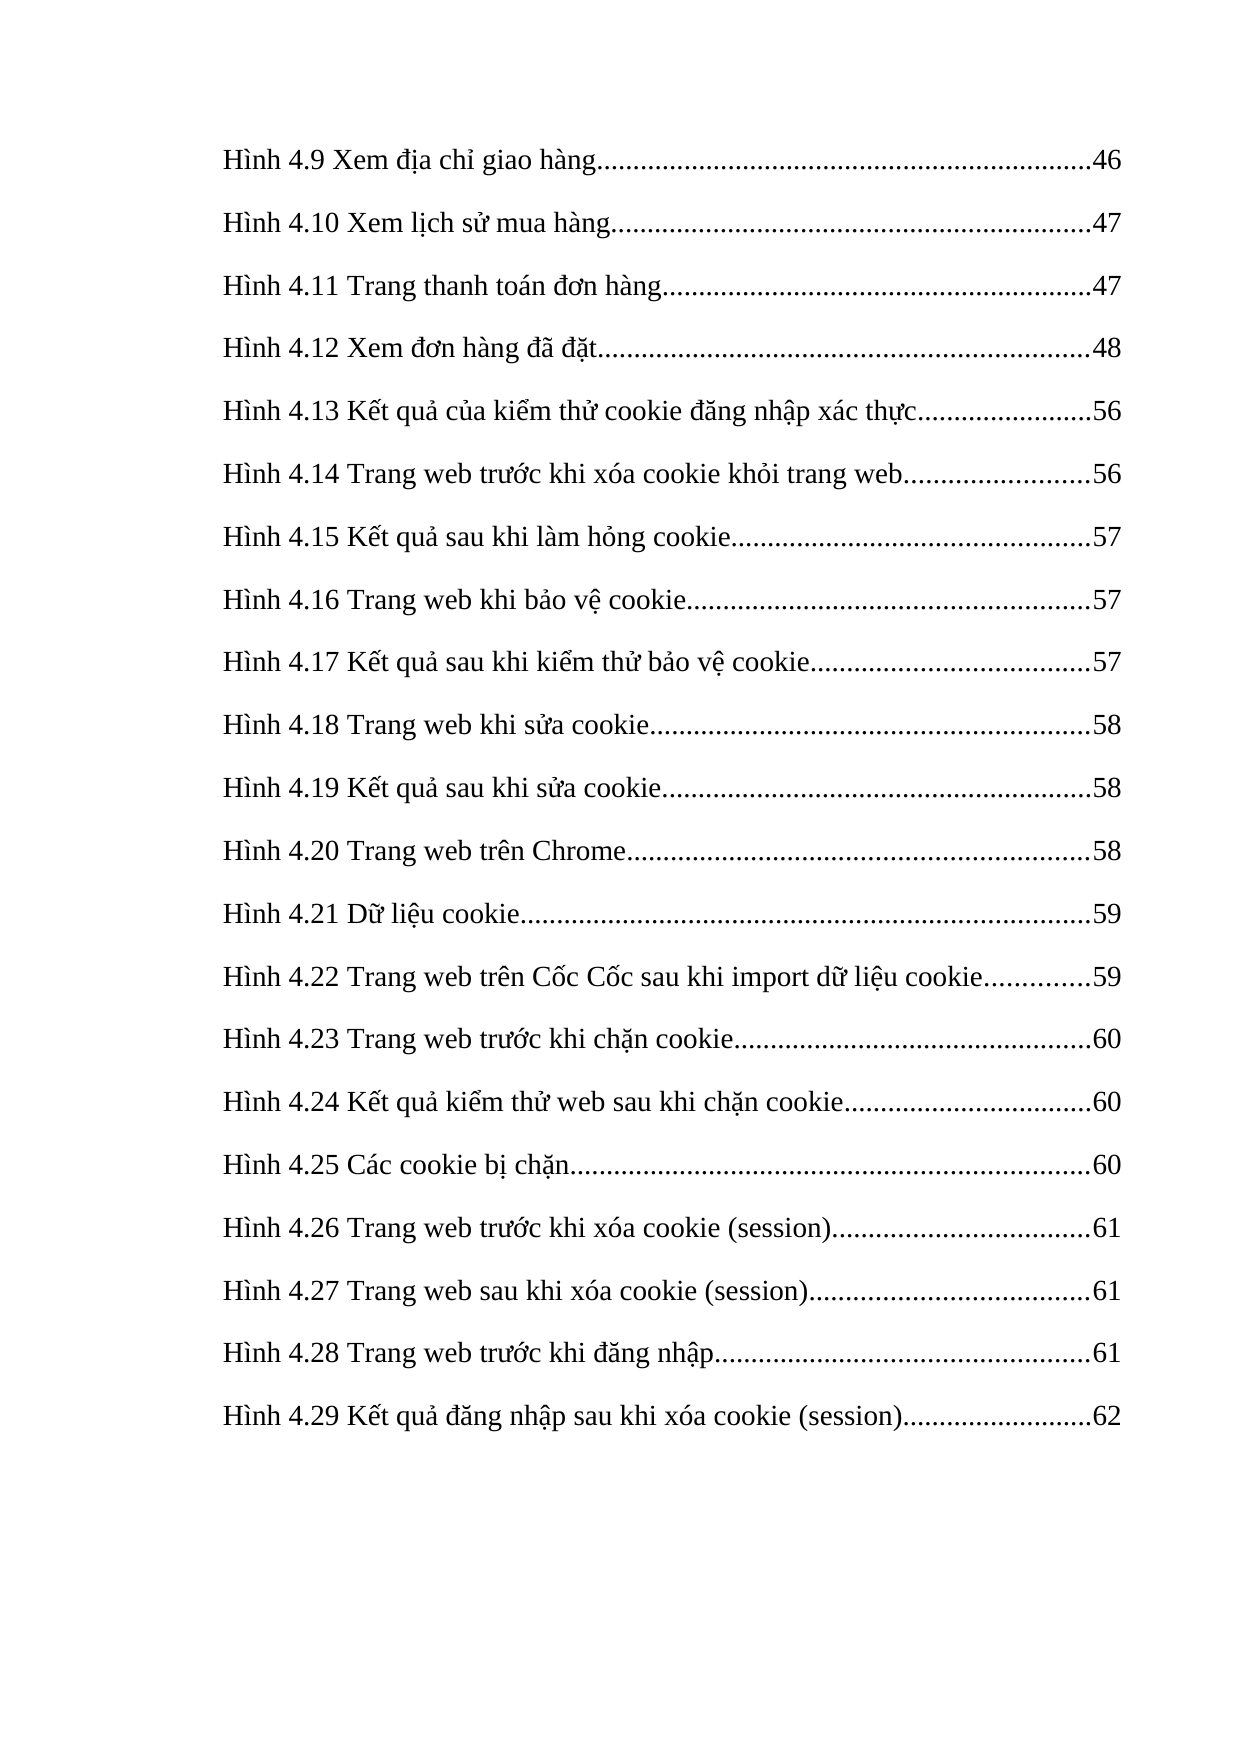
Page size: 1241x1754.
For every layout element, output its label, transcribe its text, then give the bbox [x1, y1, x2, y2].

text Hình 4.27 Trang web sau khi xóa cookie (session) 61 [148, 1273, 1122, 1306]
text Hình 4.22 Trang web trên Cốc Cốc sau khi import dữ liệu cookie 59 [148, 959, 1122, 992]
text Hình 4.16 Trang web khi bảo vệ cookie 57 [148, 582, 1122, 615]
text Hình 4.13 Kết quả của kiểm thử cookie đăng nhập xác thực 56 [148, 393, 1122, 427]
text Hình 4.29 Kết quả đăng nhập sau khi xóa cookie (session) 62 [148, 1398, 1122, 1432]
text Hình 4.20 Trang web trên Chrome 58 [148, 833, 1122, 867]
text Hình 4.18 Trang web khi sửa cookie 58 [148, 707, 1122, 741]
text Hình 4.14 Trang web trước khi xóa cookie khỏi trang web 56 [148, 456, 1122, 490]
text Hình 4.25 Các cookie bị chặn 60 [148, 1147, 1122, 1181]
text Hình 4.21 Dữ liệu cookie 59 [148, 896, 1122, 929]
text Hình 4.9 Xem địa chỉ giao hàng 46 [148, 142, 1122, 176]
text Hình 4.19 Kết quả sau khi sửa cookie 58 [148, 770, 1122, 804]
text Hình 4.23 Trang web trước khi chặn cookie 60 [148, 1021, 1122, 1055]
text Hình 4.26 Trang web trước khi xóa cookie (session) 61 [148, 1210, 1122, 1243]
text Hình 4.17 Kết quả sau khi kiểm thử bảo vệ cookie 57 [148, 644, 1122, 678]
text Hình 4.10 Xem lịch sử mua hàng 47 [148, 205, 1122, 238]
text Hình 4.11 Trang thanh toán đơn hàng 47 [148, 268, 1122, 301]
text Hình 4.12 Xem đơn hàng đã đặt 48 [148, 331, 1122, 364]
text Hình 4.24 Kết quả kiểm thử web sau khi chặn cookie 60 [148, 1084, 1122, 1118]
text Hình 4.28 Trang web trước khi đăng nhập 61 [148, 1336, 1122, 1369]
text Hình 4.15 Kết quả sau khi làm hỏng cookie 57 [148, 519, 1122, 552]
